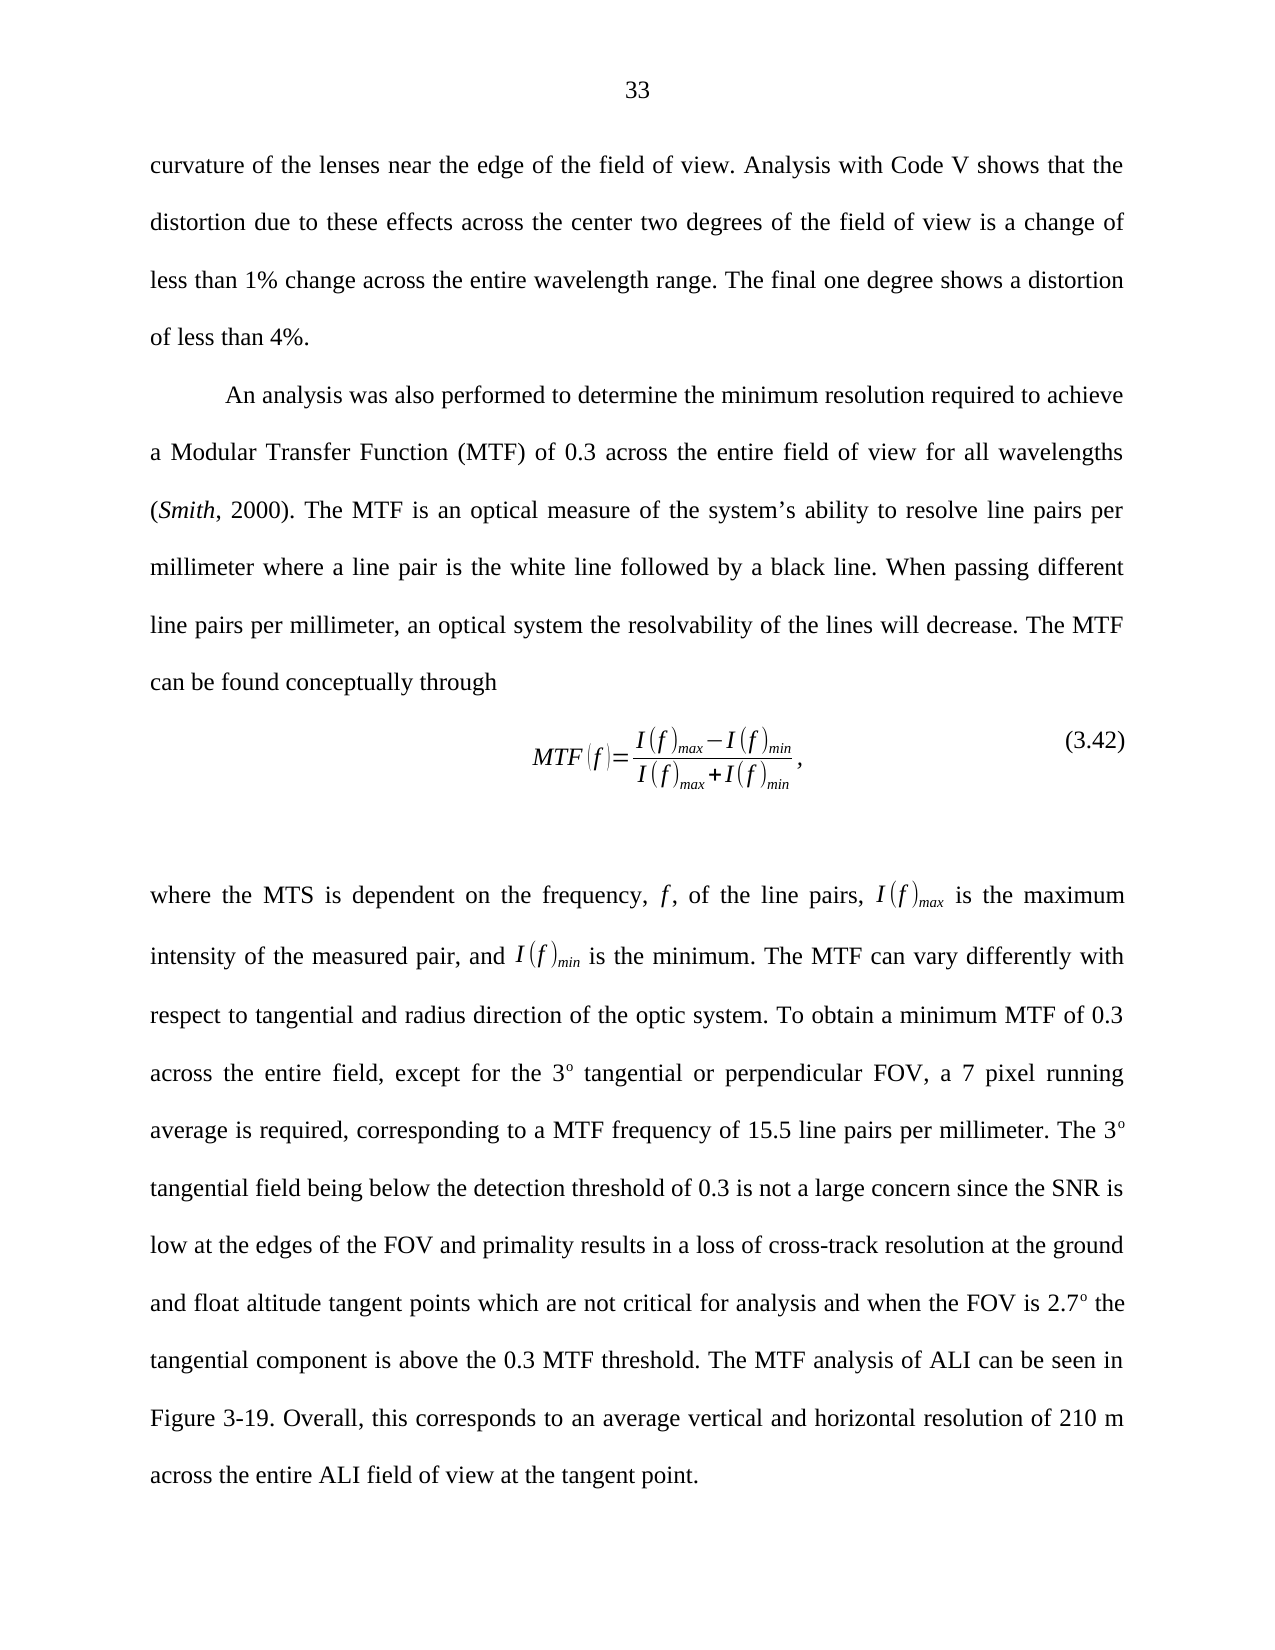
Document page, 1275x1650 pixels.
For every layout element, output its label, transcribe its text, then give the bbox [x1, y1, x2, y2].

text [150, 150, 1125, 351]
text where the MTS is dependent on the frequency, , of the line pairs, is the maximum intensity of the measured pair, and is the minimum. The MTF can vary differently with respect to tangential and radius direction of the optic system. To obtain a minimum MTF of 0.3 across the entire field, except for the 3o tangential or perpendicular FOV, a 7 pixel running average is required, corresponding to a MTF frequency of 15.5 line pairs per millimeter. The 3o tangential field being below the detection threshold of 0.3 is not a large concern since the SNR is low at the edges of the FOV and primality results in a loss of cross-track resolution at the ground and float altitude tangent points which are not critical for analysis and when the FOV is 2.7o the tangential component is above the 0.3 MTF threshold. The MTF analysis of ALI can be seen in Figure 3-19. Overall, this corresponds to an average vertical and horizontal resolution of 210 m across the entire ALI field of view at the tangent point. [150, 879, 1125, 1489]
text An analysis was also performed to determine the minimum resolution required to achieve a Modular Transfer Function (MTF) of 0.3 across the entire field of view for all wavelengths (Smith, 2000). The MTF is an optical measure of the system’s ability to resolve line pairs per millimeter where a line pair is the white line followed by a black line. When passing different line pairs per millimeter, an optical system the resolvability of the lines will decrease. The MTF can be found conceptually through [150, 380, 1125, 696]
table_header (3.42) [1006, 725, 1136, 821]
table_header [298, 725, 1006, 821]
